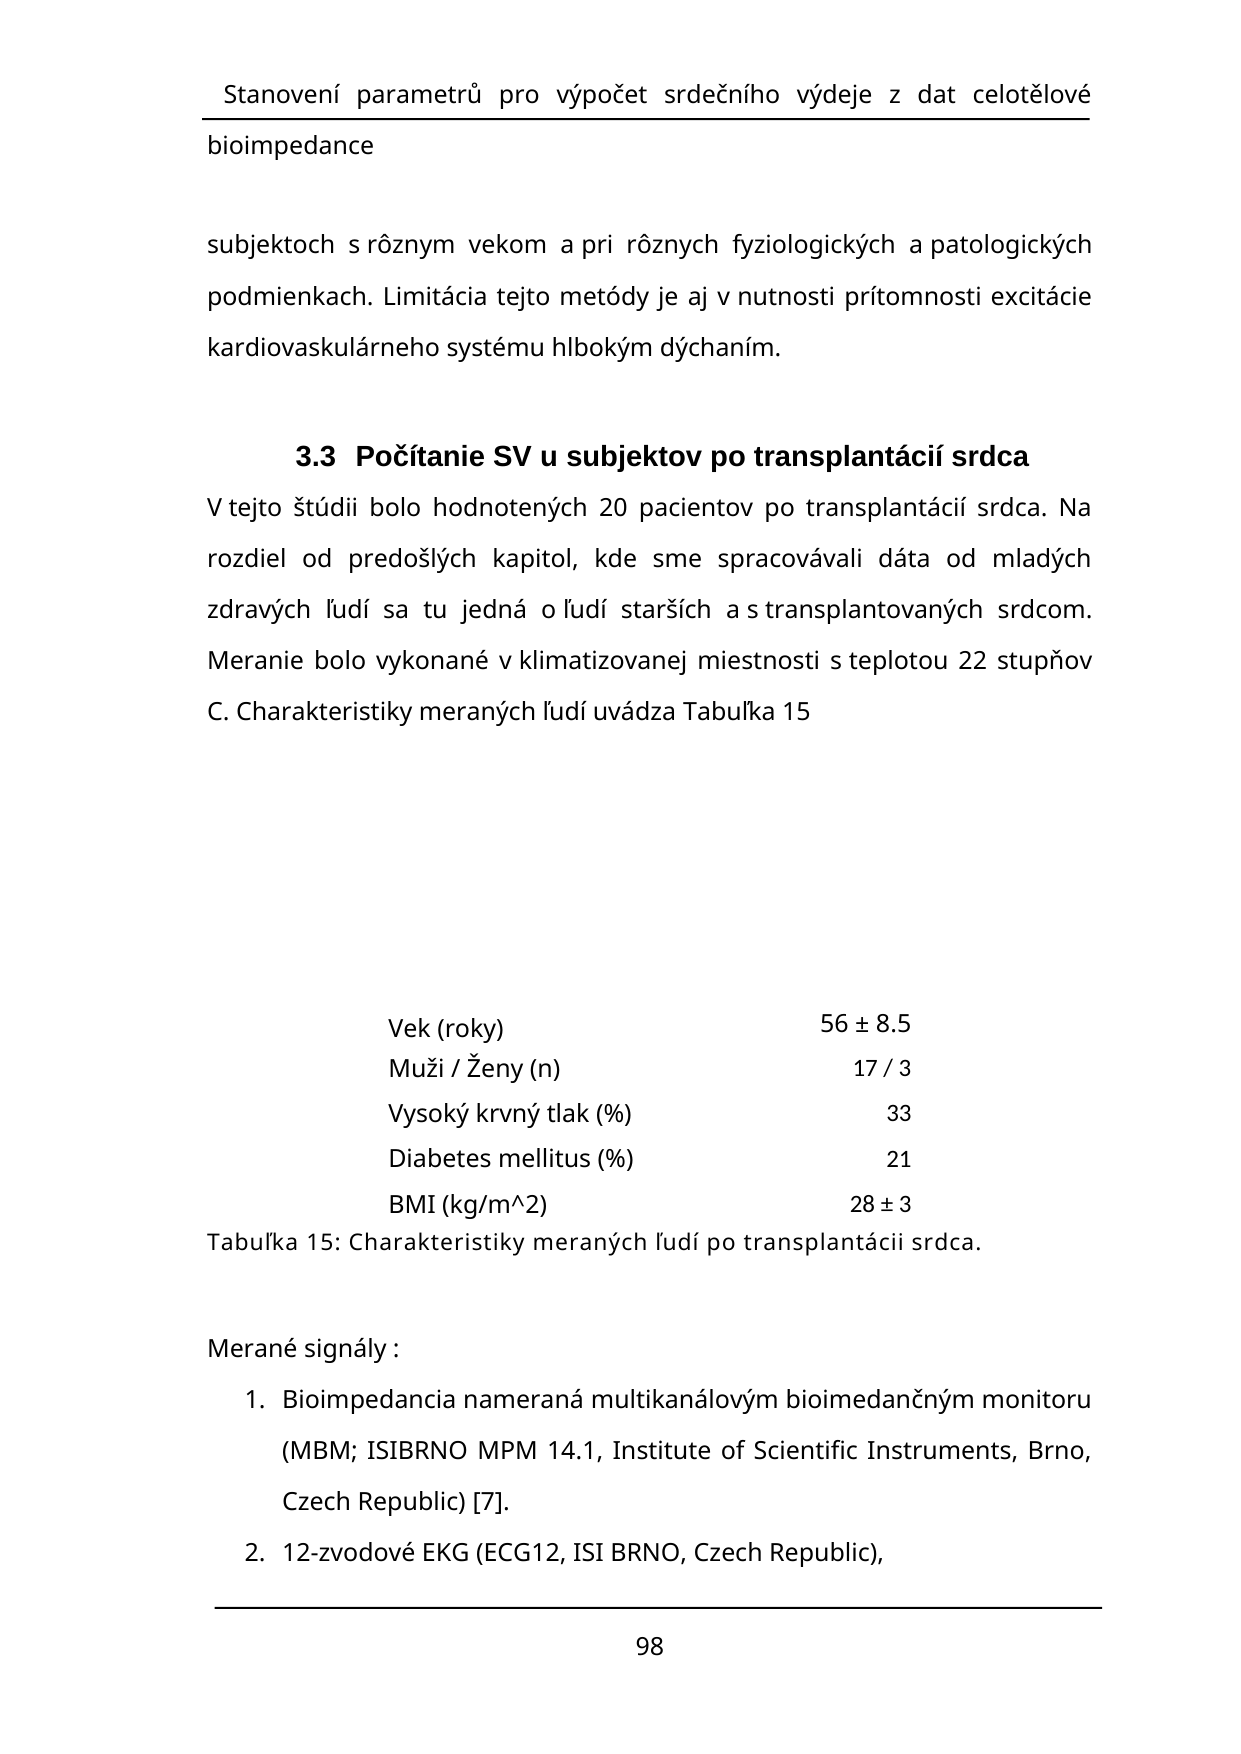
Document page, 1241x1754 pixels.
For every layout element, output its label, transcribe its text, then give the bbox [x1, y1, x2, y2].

text Tabuľka 15: Charakteristiky meraných ľudí po transplantácii srdca. [207, 1226, 1092, 1257]
table_cell Muži / Ženy (n) [381, 1045, 645, 1090]
table_cell 17 / 3 [645, 1045, 918, 1090]
table_header 56 ± 8.5 [645, 1000, 918, 1045]
table_cell Vysoký krvný tlak (%) [381, 1090, 645, 1136]
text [207, 227, 1092, 363]
text V tejto štúdii bolo hodnotených 20 pacientov po transplantácií srdca. Na rozdiel od predošlých kapitol, kde sme spracovávali dáta od mladých zdravých ľudí sa tu jedná o ľudí starších a s transplantovaných srdcom. Meranie bolo vykonané v klimatizovanej miestnosti s teplotou 22 stupňov C. Charakteristiky meraných ľudí uvádza Tabuľka 15 [207, 489, 1092, 727]
subtitle Počítanie SV u subjektov po transplantácií srdca [295, 439, 1092, 472]
table_cell 33 [645, 1090, 918, 1136]
table_cell Diabetes mellitus (%) [381, 1136, 645, 1181]
text Merané signály : [207, 1331, 1092, 1365]
table_header Vek (roky) [381, 1000, 645, 1045]
list Bioimpedancia nameraná multikanálovým bioimedančným monitoru (MBM; ISIBRNO MPM 14.1, Institute of Scientific Instruments, Brno, Czech Republic) [7]. [244, 1382, 1092, 1518]
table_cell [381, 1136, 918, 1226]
list 12-zvodové EKG (ECG12, ISI BRNO, Czech Republic), [244, 1535, 1092, 1569]
